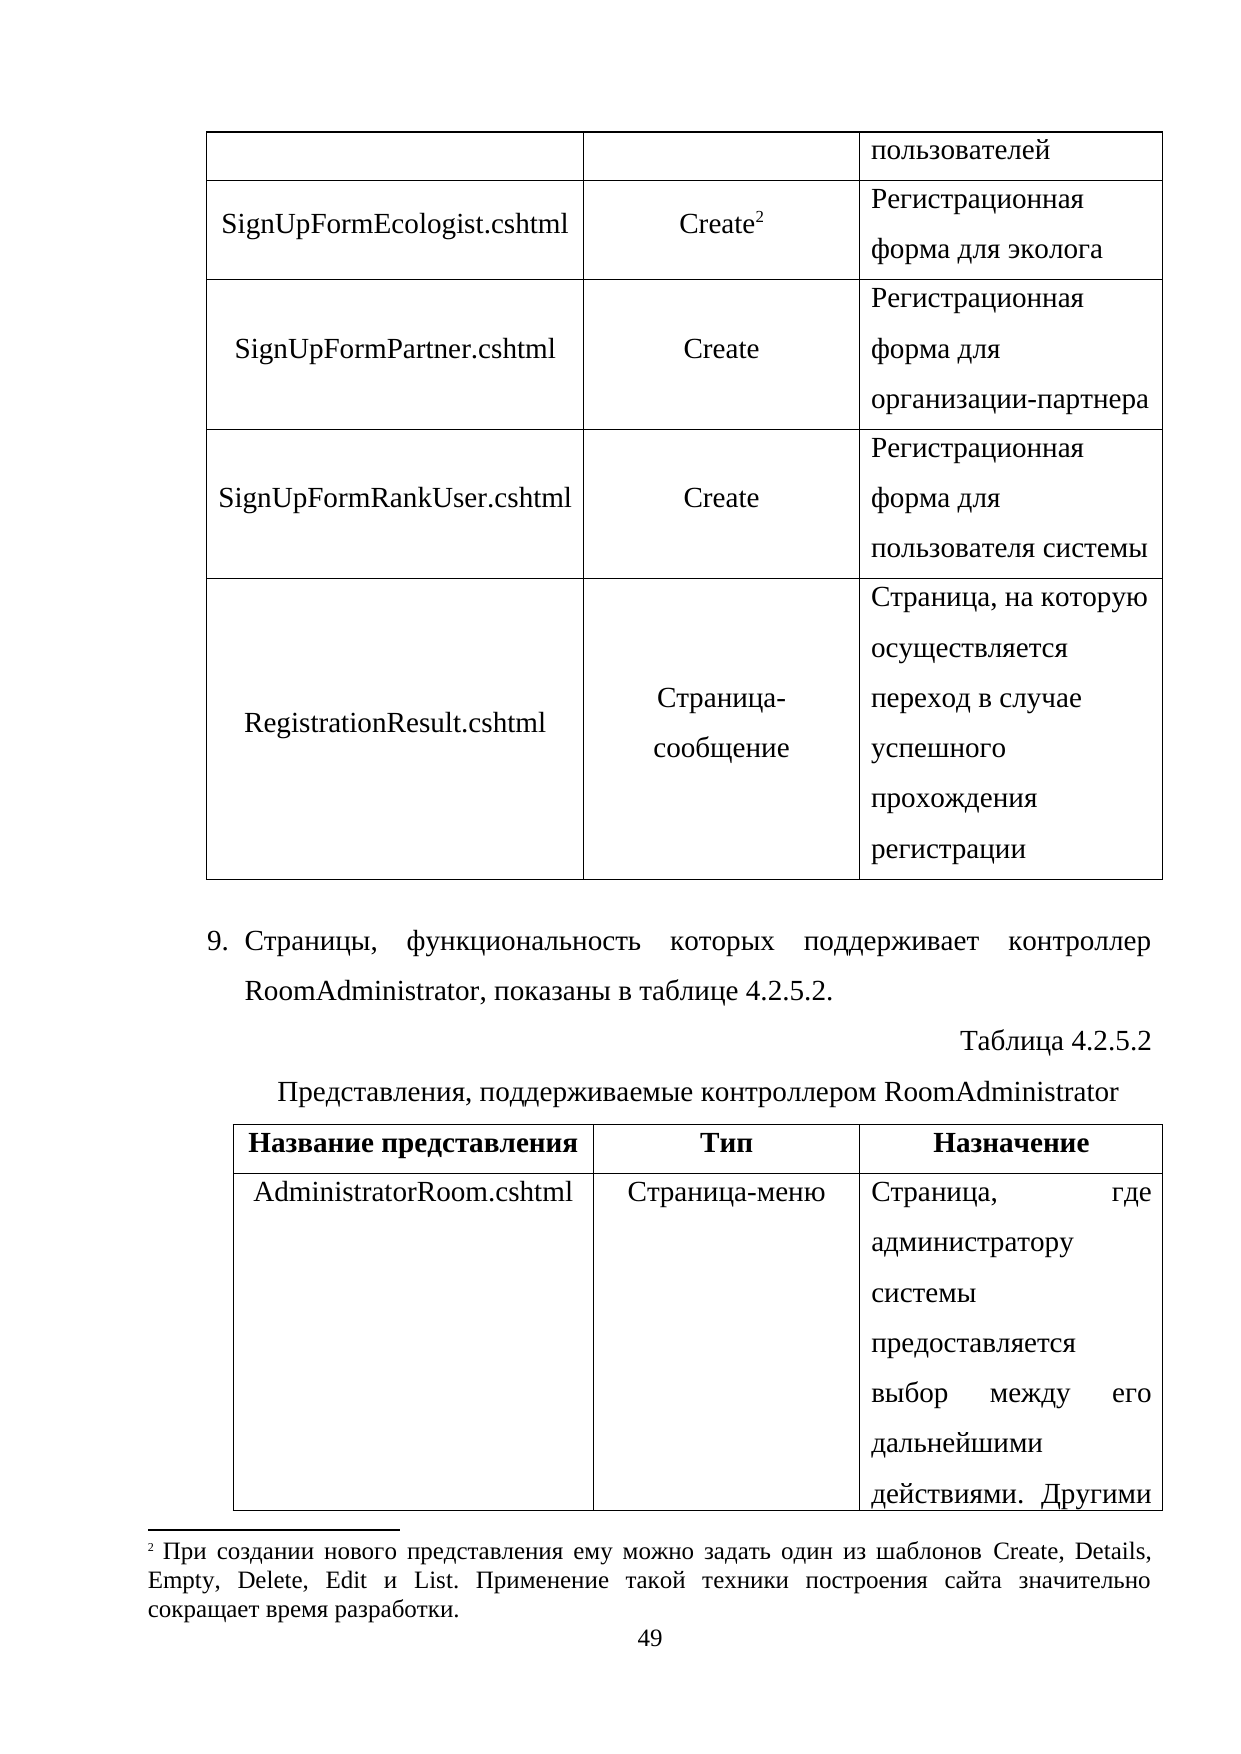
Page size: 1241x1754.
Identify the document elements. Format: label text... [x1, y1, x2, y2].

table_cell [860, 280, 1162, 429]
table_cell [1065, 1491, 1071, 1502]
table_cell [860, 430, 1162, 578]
text Таблица 4.2.5.2 [244, 1023, 1152, 1057]
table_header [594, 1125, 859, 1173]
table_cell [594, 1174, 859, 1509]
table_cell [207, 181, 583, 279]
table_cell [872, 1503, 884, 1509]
list Страницы, функциональность которых поддерживает контроллер RoomAdministrator, показаны в таблице 4.2.5.2. [207, 923, 1152, 1007]
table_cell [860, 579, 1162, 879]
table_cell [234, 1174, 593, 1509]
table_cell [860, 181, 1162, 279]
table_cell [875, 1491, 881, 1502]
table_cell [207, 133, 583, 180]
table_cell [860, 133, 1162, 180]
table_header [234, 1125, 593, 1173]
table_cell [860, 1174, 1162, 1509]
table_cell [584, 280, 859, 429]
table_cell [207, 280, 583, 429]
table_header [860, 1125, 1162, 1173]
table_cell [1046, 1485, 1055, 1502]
text Представления, поддерживаемые контроллером RoomAdministrator [244, 1074, 1152, 1107]
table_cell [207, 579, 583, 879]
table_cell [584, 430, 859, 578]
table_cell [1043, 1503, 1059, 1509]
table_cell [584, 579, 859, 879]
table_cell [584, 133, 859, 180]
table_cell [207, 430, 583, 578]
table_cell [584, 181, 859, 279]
